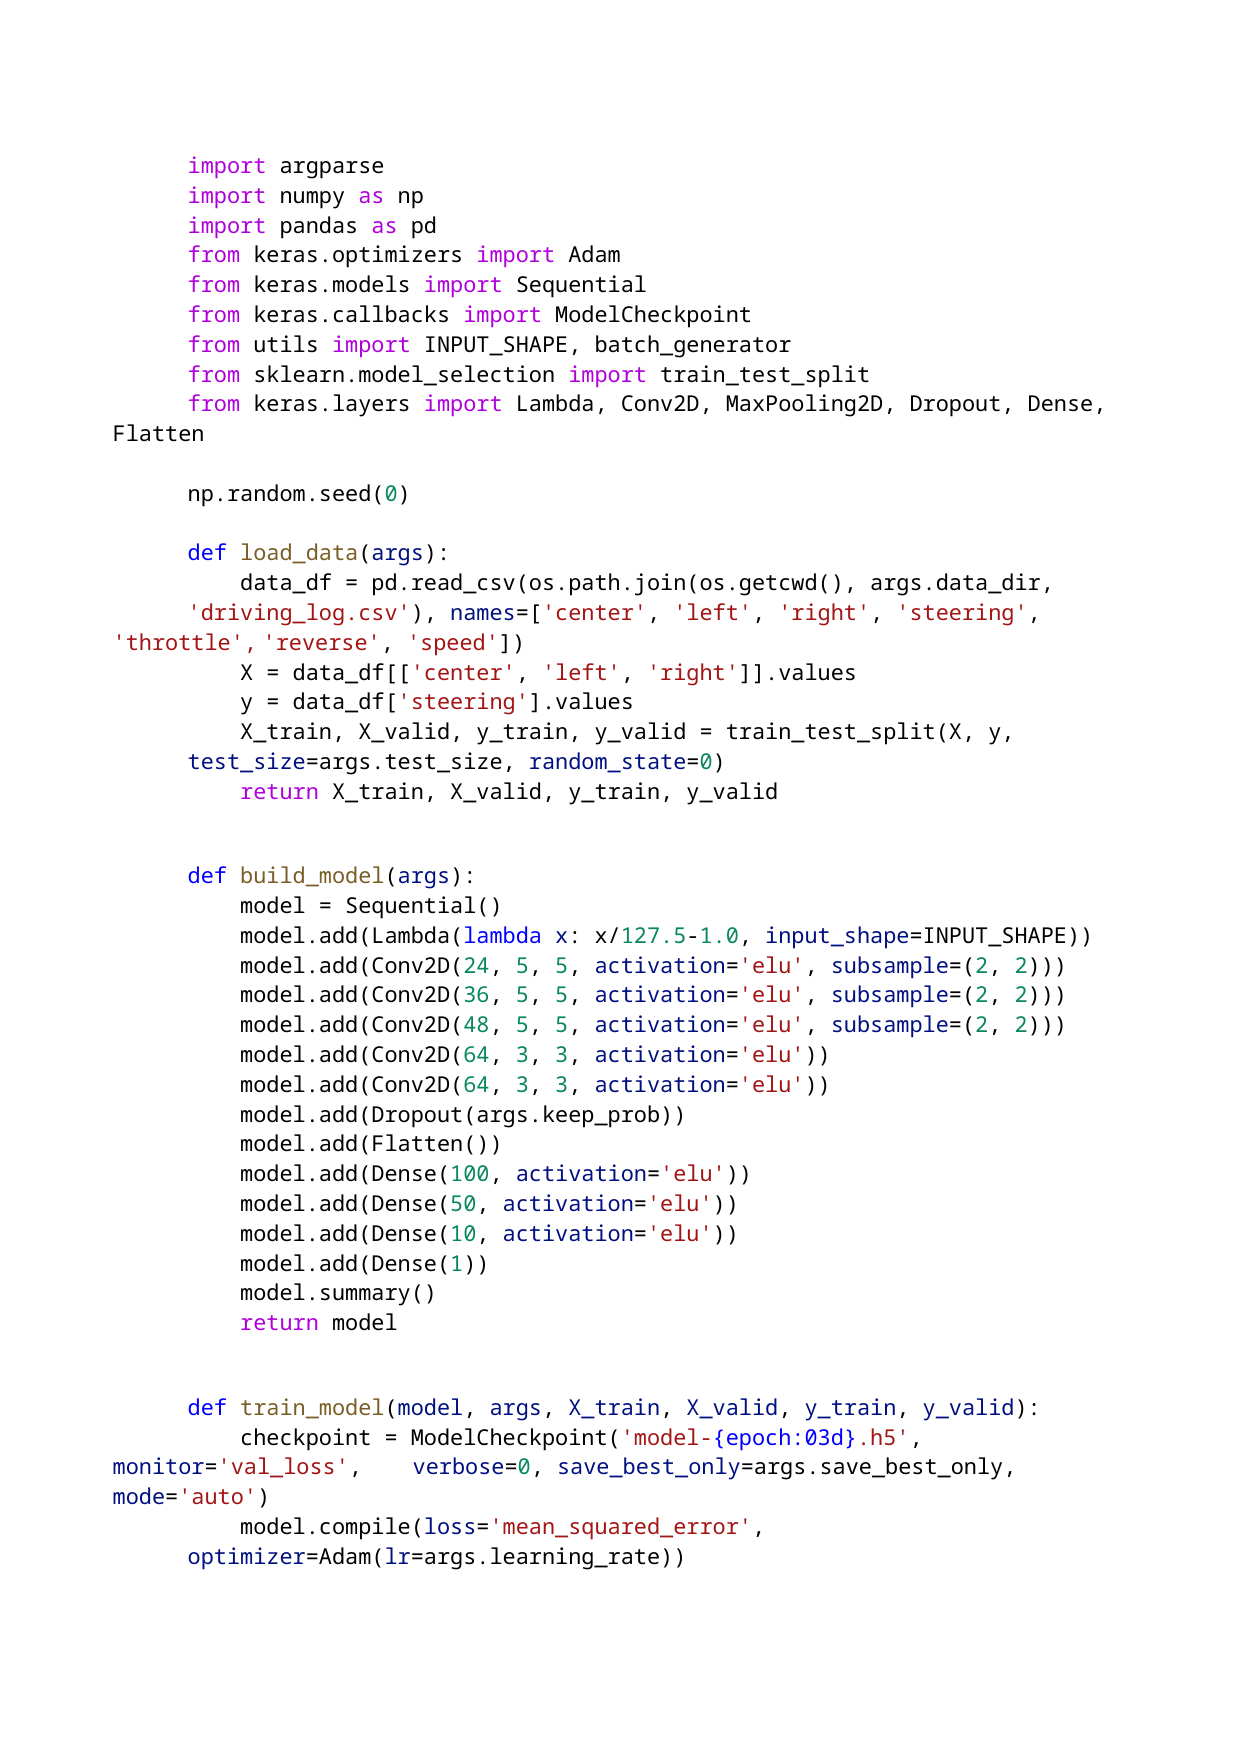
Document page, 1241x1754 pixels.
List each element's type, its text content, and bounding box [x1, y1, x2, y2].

text from keras.callbacks import ModelCheckpoint [112, 299, 1128, 329]
text data_df = pd.read_csv(os.path.join(os.getcwd(), args.data_dir, 'driving_log.csv'), names=['center', 'left', 'right', 'steering', 'throttle', 'reverse', 'speed']) [112, 567, 1128, 656]
text from keras.optimizers import Adam [112, 239, 1128, 269]
text def load_data(args): [112, 537, 1128, 567]
text model.add(Conv2D(48, 5, 5, activation='elu', subsample=(2, 2))) [112, 1009, 1128, 1039]
text def build_model(args): [112, 860, 1128, 890]
text y = data_df['steering'].values [112, 686, 1128, 716]
text model.add(Dense(10, activation='elu')) [112, 1218, 1128, 1247]
text from keras.layers import Lambda, Conv2D, MaxPooling2D, Dropout, Dense, Flatten [112, 388, 1128, 448]
text X = data_df[['center', 'left', 'right']].values [112, 656, 1128, 686]
text model.add(Conv2D(64, 3, 3, activation='elu')) [112, 1069, 1128, 1098]
text from sklearn.model_selection import train_test_split [112, 358, 1128, 388]
text return model [112, 1307, 1128, 1337]
text model.add(Dense(50, activation='elu')) [112, 1188, 1128, 1218]
text checkpoint = ModelCheckpoint('model-{epoch:03d}.h5', monitor='val_loss', verbose=0, save_best_only=args.save_best_only, mode='auto') [112, 1421, 1128, 1511]
text model.add(Conv2D(64, 3, 3, activation='elu')) [112, 1039, 1128, 1069]
text from utils import INPUT_SHAPE, batch_generator [112, 329, 1128, 358]
text np.random.seed(0) [112, 478, 1128, 507]
text def train_model(model, args, X_train, X_valid, y_train, y_valid): [112, 1392, 1128, 1421]
text return X_train, X_valid, y_train, y_valid [112, 776, 1128, 805]
text import numpy as np [112, 180, 1128, 209]
text model.add(Lambda(lambda x: x/127.5-1.0, input_shape=INPUT_SHAPE)) [112, 920, 1128, 949]
text import argparse [112, 150, 1128, 180]
text model.compile(loss='mean_squared_error', optimizer=Adam(lr=args.learning_rate)) [112, 1511, 1128, 1570]
text model = Sequential() [112, 890, 1128, 920]
text model.add(Dropout(args.keep_prob)) [112, 1098, 1128, 1128]
text model.add(Conv2D(36, 5, 5, activation='elu', subsample=(2, 2))) [112, 979, 1128, 1009]
text model.add(Flatten()) [112, 1128, 1128, 1158]
text import pandas as pd [112, 209, 1128, 239]
text X_train, X_valid, y_train, y_valid = train_test_split(X, y, test_size=args.test_size, random_state=0) [112, 716, 1128, 776]
text model.summary() [112, 1277, 1128, 1307]
text from keras.models import Sequential [112, 269, 1128, 299]
text model.add(Dense(100, activation='elu')) [112, 1158, 1128, 1188]
text model.add(Dense(1)) [112, 1247, 1128, 1277]
text model.add(Conv2D(24, 5, 5, activation='elu', subsample=(2, 2))) [112, 949, 1128, 979]
